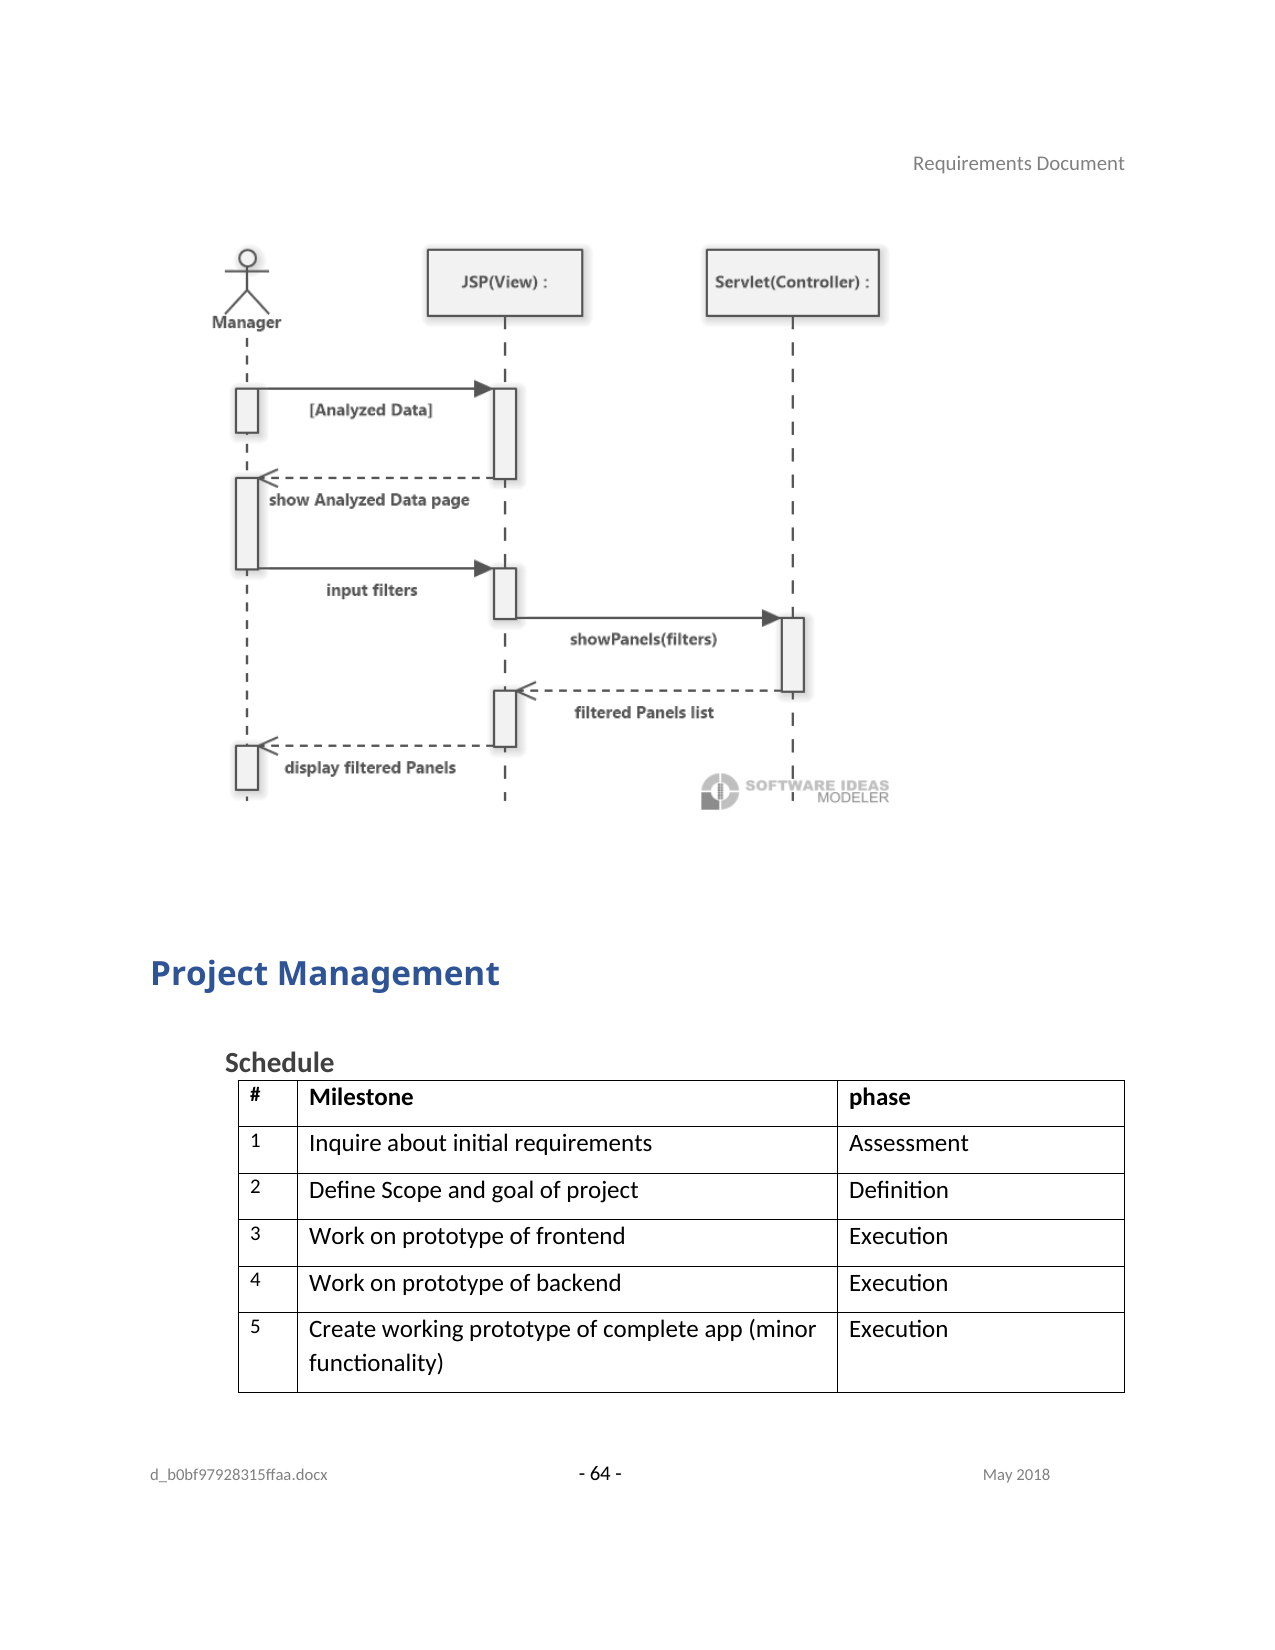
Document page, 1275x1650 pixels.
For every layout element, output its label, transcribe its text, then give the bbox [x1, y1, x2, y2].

subtitle Project Management [150, 950, 1125, 995]
table_cell Assessment [838, 1127, 1124, 1173]
table_header Milestone [298, 1081, 837, 1126]
picture [150, 230, 901, 823]
table_cell Execution [838, 1220, 1124, 1266]
table_cell Inquire about initial requirements [298, 1127, 837, 1173]
table_cell Definition [838, 1174, 1124, 1219]
table_cell Work on prototype of backend [298, 1267, 837, 1312]
table_cell Execution [838, 1267, 1124, 1312]
table_cell 1 [239, 1127, 297, 1173]
table_cell Execution [838, 1313, 1124, 1392]
table_cell 3 [239, 1220, 297, 1266]
table_cell 2 [239, 1174, 297, 1219]
table_cell Create working prototype of complete app (minor functionality) [298, 1313, 837, 1392]
table_cell 5 [239, 1313, 297, 1392]
table_cell Define Scope and goal of project [298, 1174, 837, 1219]
subtitle Schedule [150, 1044, 1125, 1080]
table_header phase [838, 1081, 1124, 1126]
table_cell Work on prototype of frontend [298, 1220, 837, 1266]
table_cell 4 [239, 1267, 297, 1312]
table_header # [239, 1081, 297, 1126]
